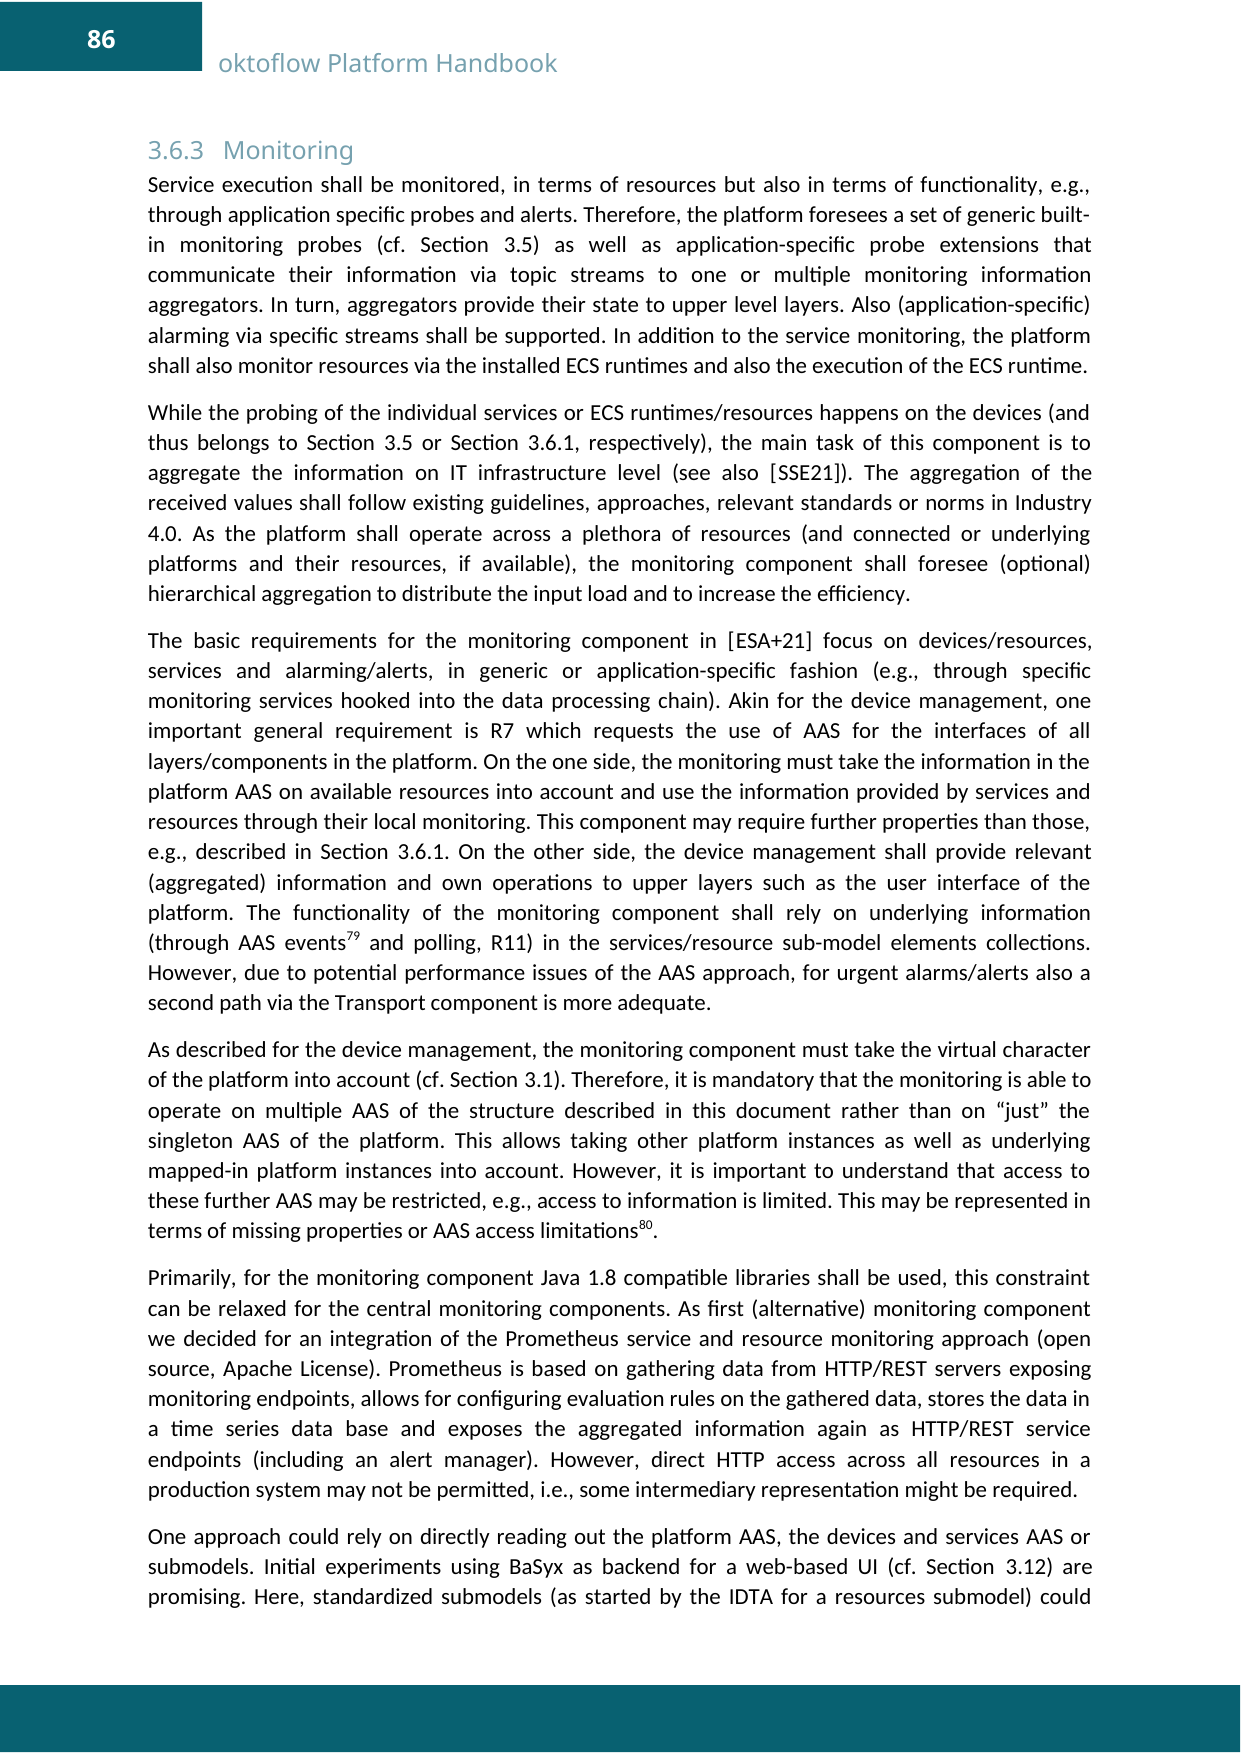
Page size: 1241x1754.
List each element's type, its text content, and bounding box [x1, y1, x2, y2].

text The basic requirements for the monitoring component in [ESA+21] focus on devices/resources, services and alarming/alerts, in generic or application-specific fashion (e.g., through specific monitoring services hooked into the data processing chain). Akin for the device management, one important general requirement is R7 which requests the use of AAS for the interfaces of all layers/components in the platform. On the one side, the monitoring must take the information in the platform AAS on available resources into account and use the information provided by services and resources through their local monitoring. This component may require further properties than those, e.g., described in Section 3.6.1. On the other side, the device management shall provide relevant (aggregated) information and own operations to upper layers such as the user interface of the platform. The functionality of the monitoring component shall rely on underlying information (through AAS events79 and polling, R11) in the services/resource sub-model elements collections. However, due to potential performance issues of the AAS approach, for urgent alarms/alerts also a second path via the Transport component is more adequate. [148, 626, 1093, 1016]
subtitle Monitoring [148, 133, 1093, 167]
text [148, 1522, 1093, 1610]
text While the probing of the individual services or ECS runtimes/resources happens on the devices (and thus belongs to Section 3.5 or Section 3.6.1, respectively), the main task of this component is to aggregate the information on IT infrastructure level (see also [SSE21]). The aggregation of the received values shall follow existing guidelines, approaches, relevant standards or norms in Industry 4.0. As the platform shall operate across a plethora of resources (and connected or underlying platforms and their resources, if available), the monitoring component shall foresee (optional) hierarchical aggregation to distribute the input load and to increase the efficiency. [148, 398, 1093, 607]
text Primarily, for the monitoring component Java 1.8 compatible libraries shall be used, this constraint can be relaxed for the central monitoring components. As first (alternative) monitoring component we decided for an integration of the Prometheus service and resource monitoring approach (open source, Apache License). Prometheus is based on gathering data from HTTP/REST servers exposing monitoring endpoints, allows for configuring evaluation rules on the gathered data, stores the data in a time series data base and exposes the aggregated information again as HTTP/REST service endpoints (including an alert manager). However, direct HTTP access across all resources in a production system may not be permitted, i.e., some intermediary representation might be required. [148, 1263, 1093, 1503]
text Service execution shall be monitored, in terms of resources but also in terms of functionality, e.g., through application specific probes and alerts. Therefore, the platform foresees a set of generic built-in monitoring probes (cf. Section 3.5) as well as application-specific probe extensions that communicate their information via topic streams to one or multiple monitoring information aggregators. In turn, aggregators provide their state to upper level layers. Also (application-specific) alarming via specific streams shall be supported. In addition to the service monitoring, the platform shall also monitor resources via the installed ECS runtimes and also the execution of the ECS runtime. [148, 170, 1093, 379]
text As described for the device management, the monitoring component must take the virtual character of the platform into account (cf. Section 3.1). Therefore, it is mandatory that the monitoring is able to operate on multiple AAS of the structure described in this document rather than on “just” the singleton AAS of the platform. This allows taking other platform instances as well as underlying mapped-in platform instances into account. However, it is important to understand that access to these further AAS may be restricted, e.g., access to information is limited. This may be represented in terms of missing properties or AAS access limitations80. [148, 1035, 1093, 1244]
